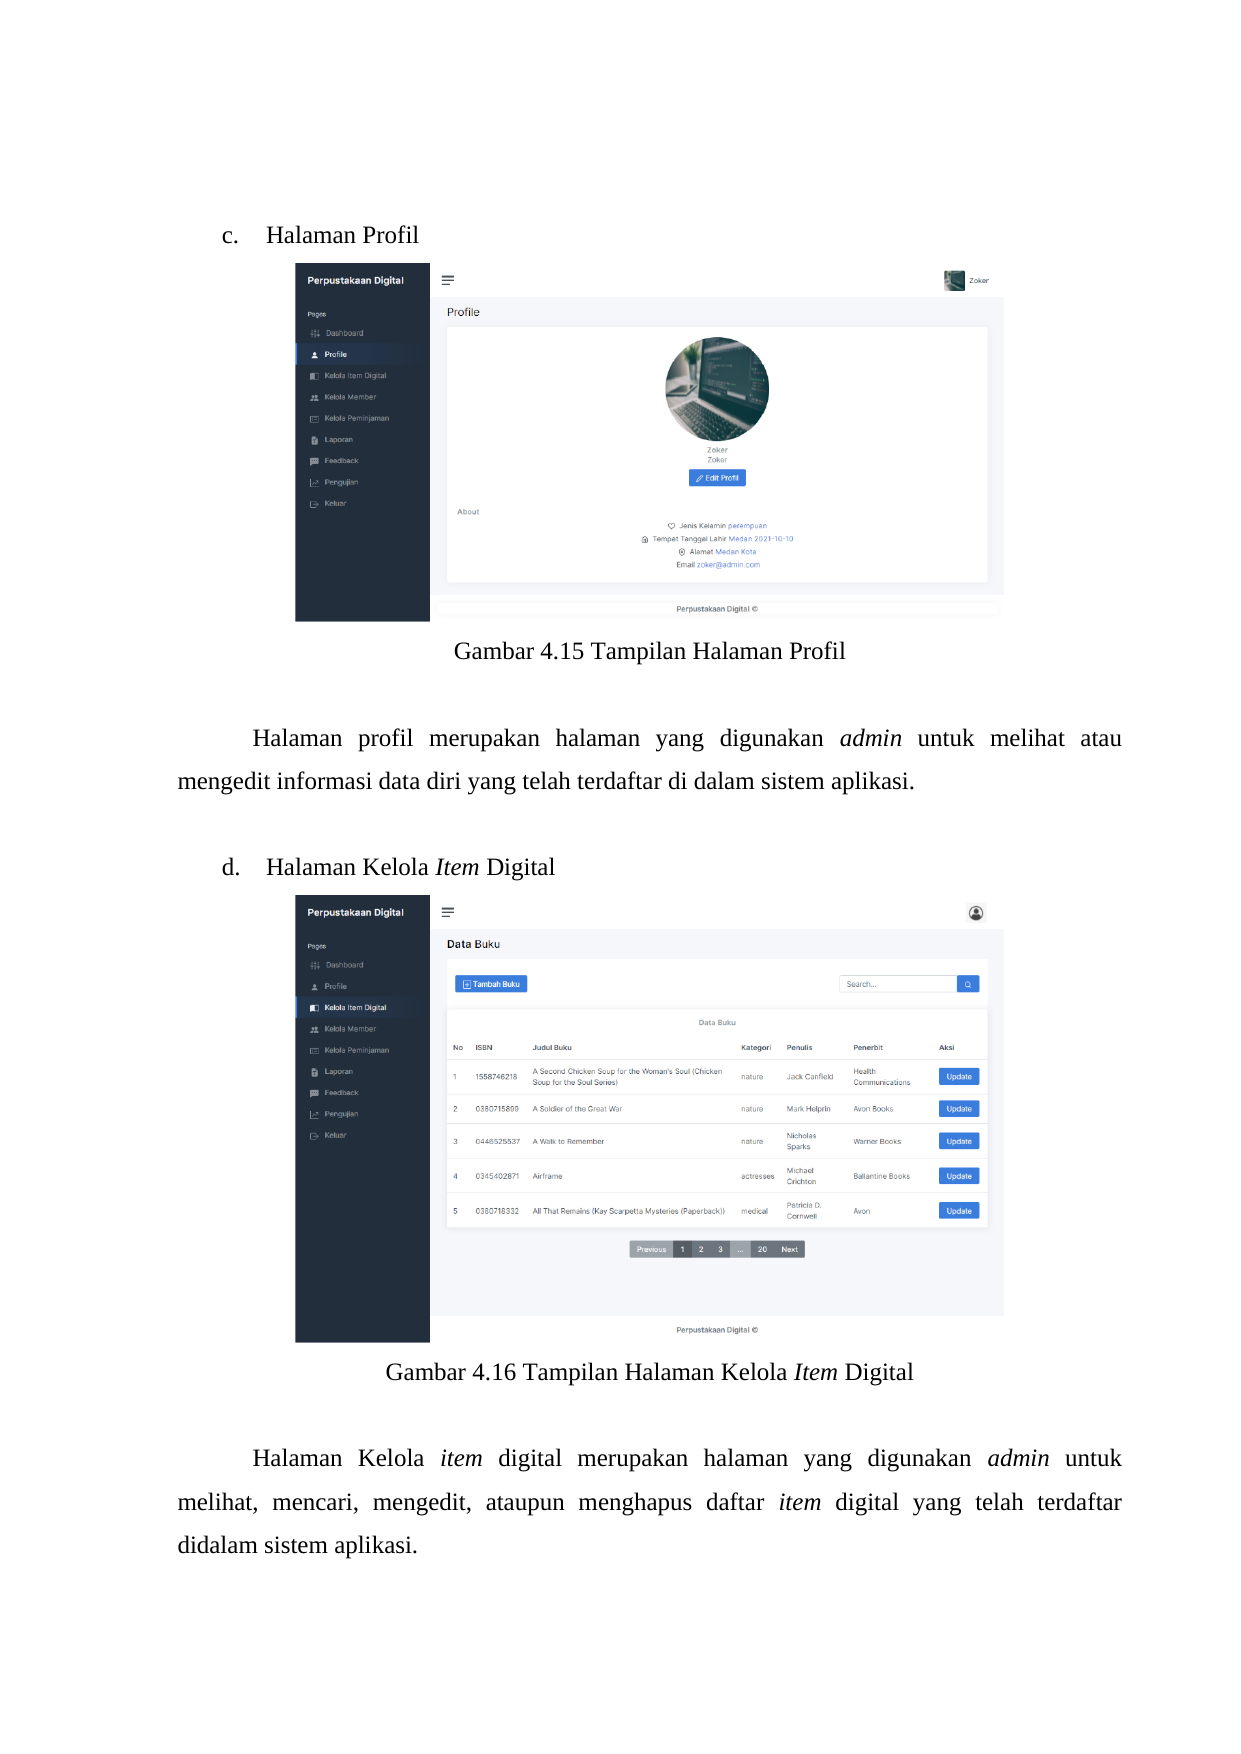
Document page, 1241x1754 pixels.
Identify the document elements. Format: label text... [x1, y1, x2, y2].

text Halaman profil merupakan halaman yang digunakan admin untuk melihat atau mengedit informasi data diri yang telah terdaftar di dalam sistem aplikasi. [177, 723, 1122, 794]
text Halaman Kelola item digital merupakan halaman yang digunakan admin untuk melihat, mencari, mengedit, ataupun menghapus daftar item digital yang telah terdaftar didalam sistem aplikasi. [177, 1443, 1122, 1558]
picture [295, 263, 1004, 622]
list Halaman Kelola Item Digital [222, 852, 1122, 881]
list Halaman Profil [222, 220, 1122, 249]
picture [295, 895, 1004, 1343]
